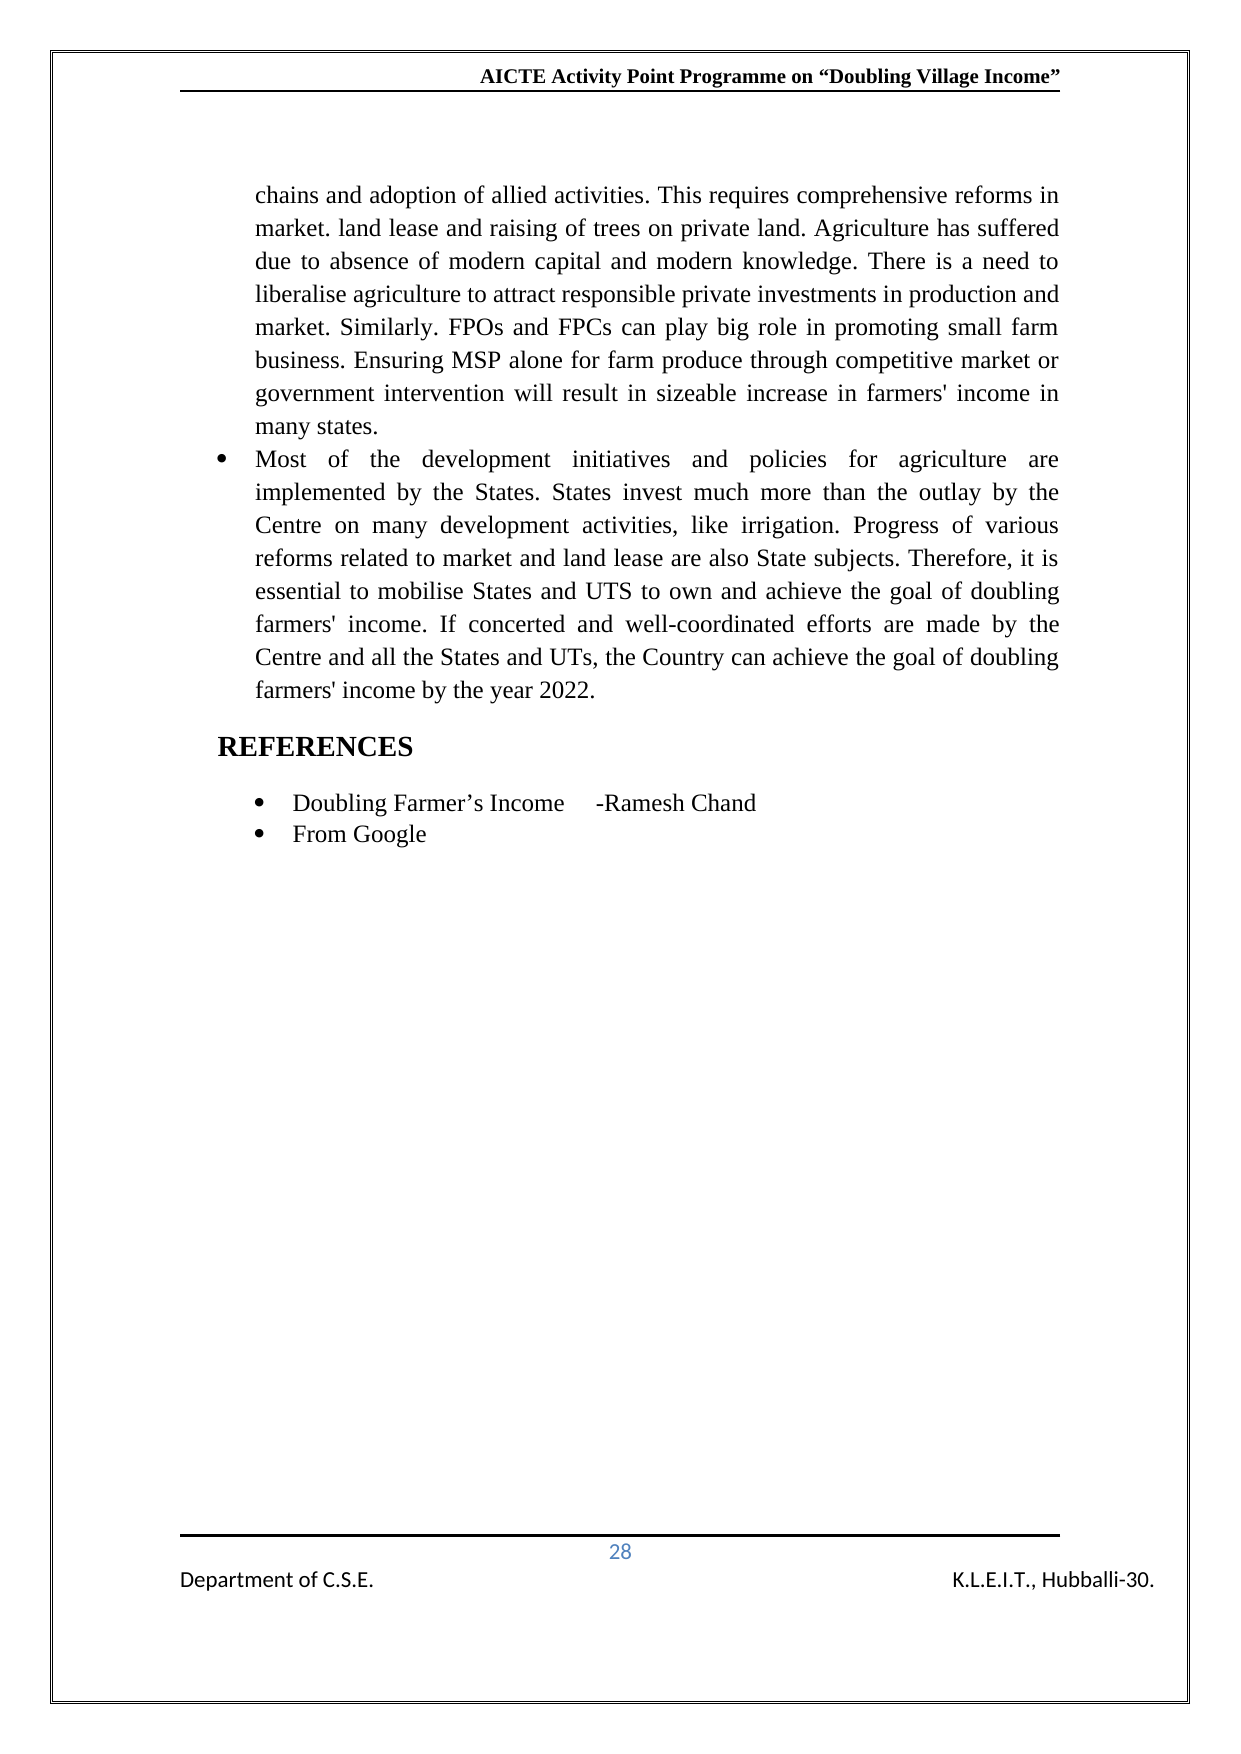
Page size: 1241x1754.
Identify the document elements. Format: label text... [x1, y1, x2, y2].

list Doubling Farmer’s Income -Ramesh Chand [255, 788, 1060, 817]
text REFERENCES [217, 729, 1060, 763]
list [217, 180, 1060, 440]
list From Google [255, 819, 1060, 848]
list Most of the development initiatives and policies for agriculture are implemented by the States. States invest much more than the outlay by the Centre on many development activities, like irrigation. Progress of various reforms related to market and land lease are also State subjects. Therefore, it is essential to mobilise States and UTS to own and achieve the goal of doubling farmers' income. If concerted and well-coordinated efforts are made by the Centre and all the States and UTs, the Country can achieve the goal of doubling farmers' income by the year 2022. [217, 444, 1060, 704]
